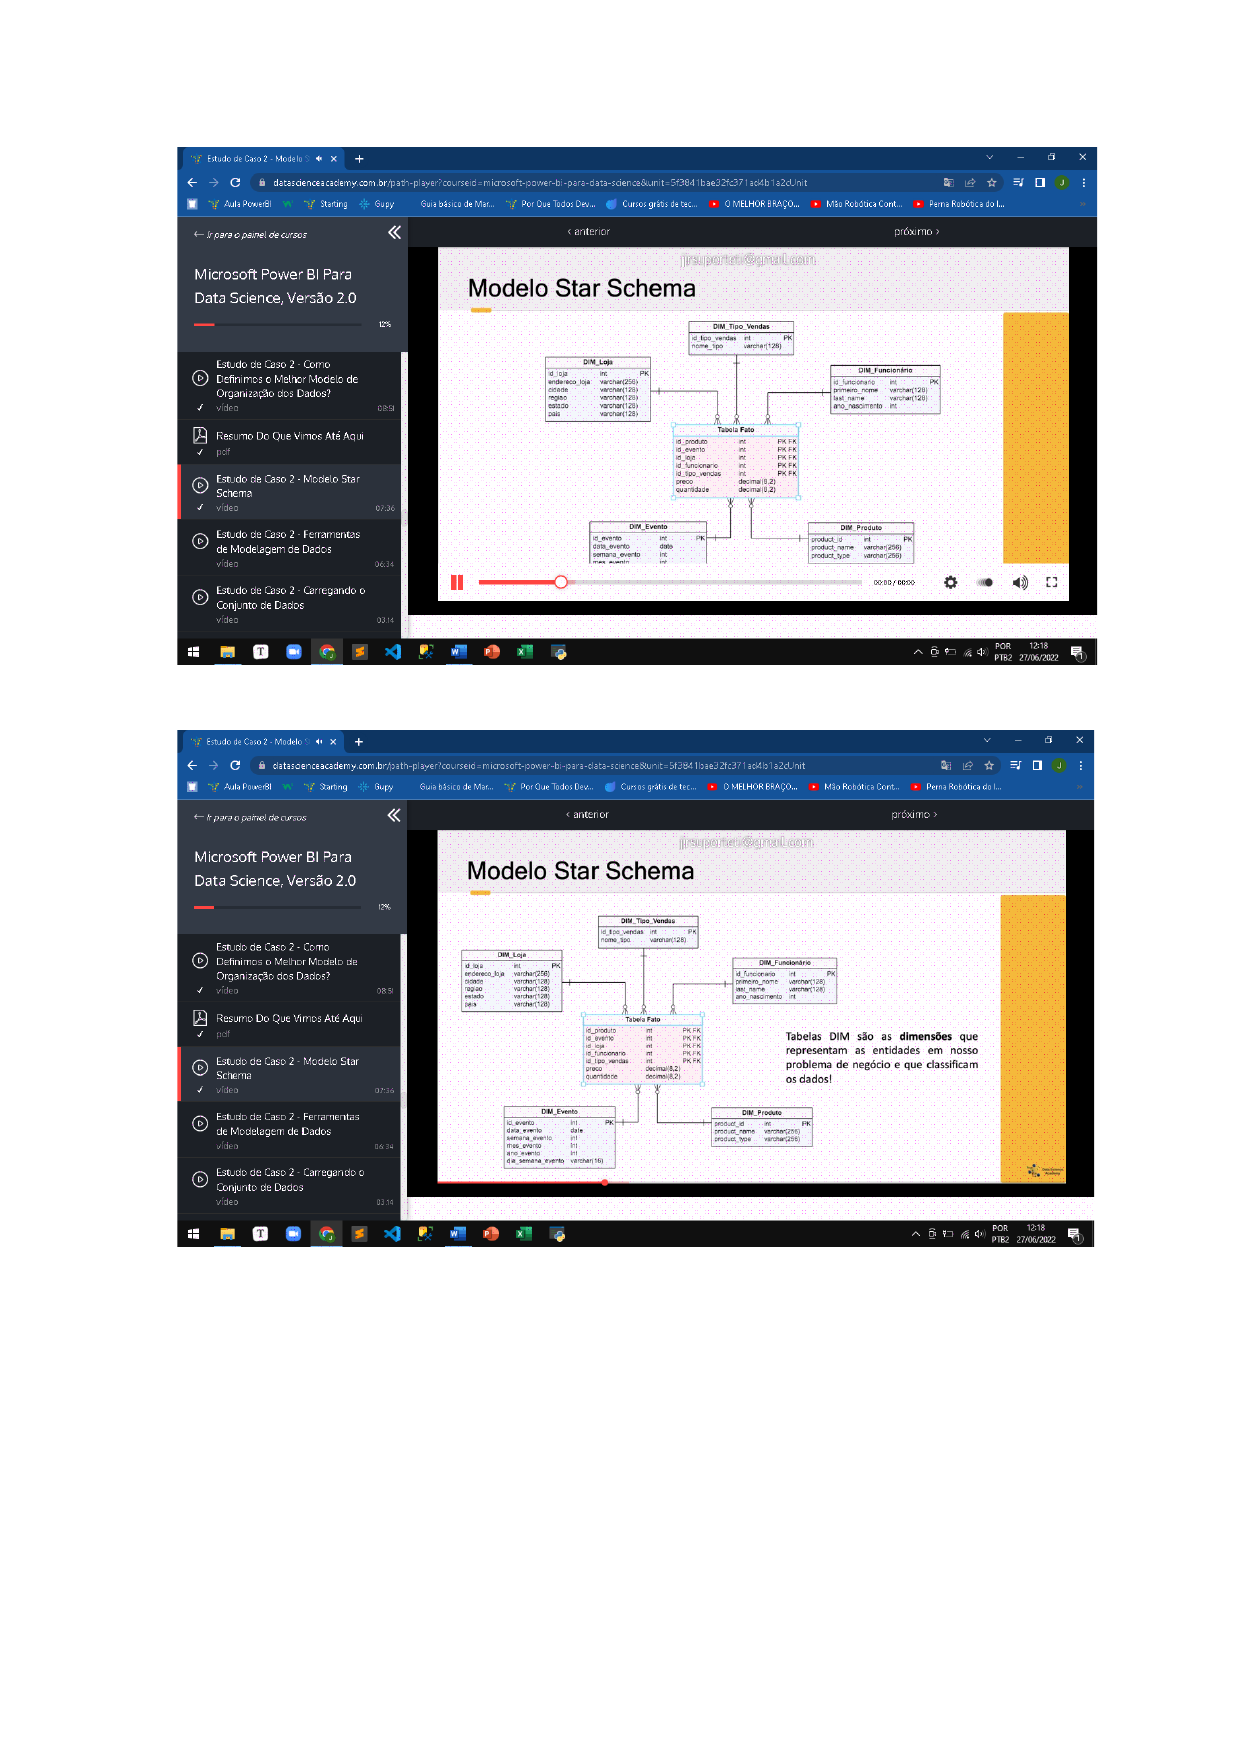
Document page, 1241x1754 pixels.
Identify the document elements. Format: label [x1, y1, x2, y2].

picture [177, 147, 1098, 665]
picture [177, 730, 1095, 1247]
